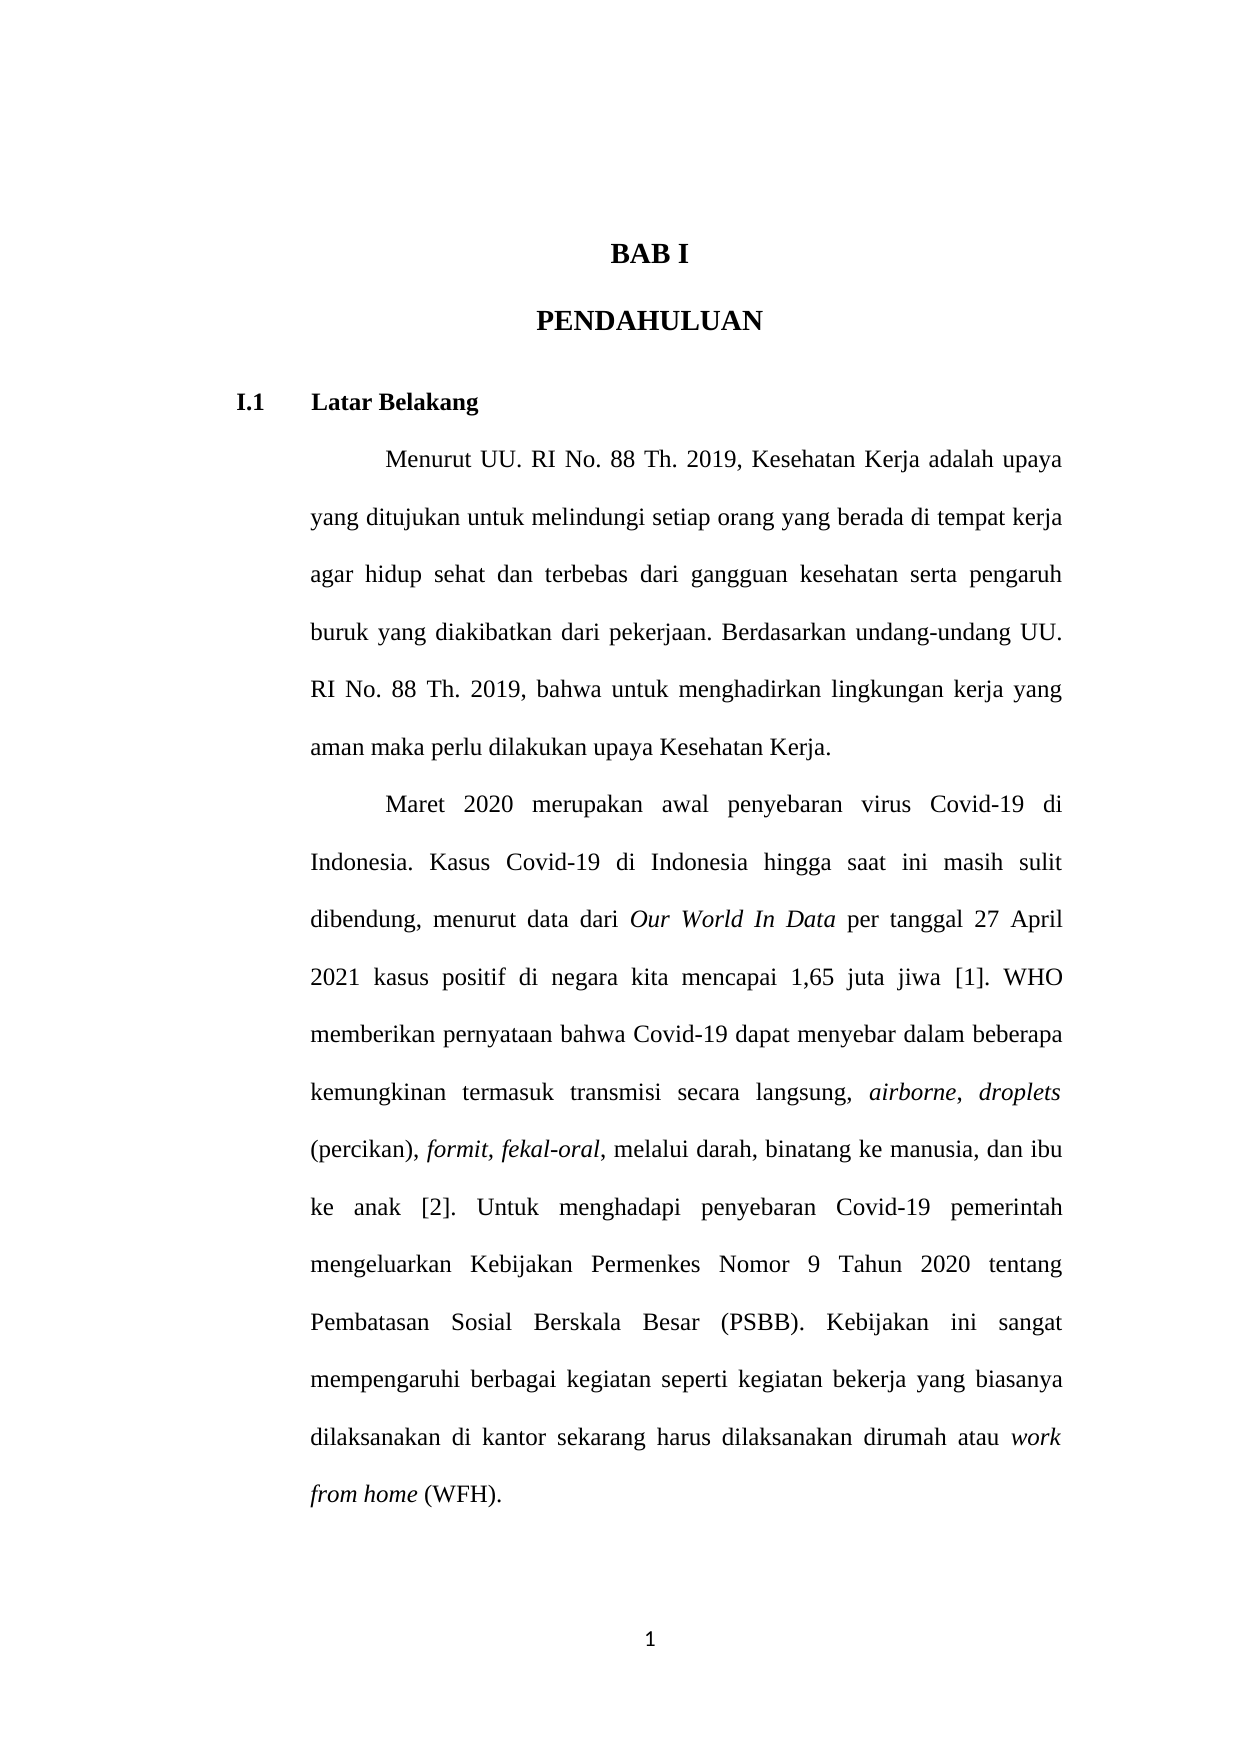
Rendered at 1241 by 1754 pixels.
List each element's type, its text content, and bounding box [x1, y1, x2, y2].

subtitle Latar Belakang [236, 387, 1063, 416]
text Maret 2020 merupakan awal penyebaran virus Covid-19 di Indonesia. Kasus Covid-19 di Indonesia hingga saat ini masih sulit dibendung, menurut data dari Our World In Data per tanggal 27 April 2021 kasus positif di negara kita mencapai 1,65 juta jiwa [1]. WHO memberikan pernyataan bahwa Covid-19 dapat menyebar dalam beberapa kemungkinan termasuk transmisi secara langsung, airborne, droplets (percikan), formit, fekal-oral, melalui darah, binatang ke manusia, dan ibu ke anak [2]. Untuk menghadapi penyebaran Covid-19 pemerintah mengeluarkan Kebijakan Permenkes Nomor 9 Tahun 2020 tentang Pembatasan Sosial Berskala Besar (PSBB). Kebijakan ini sangat mempengaruhi berbagai kegiatan seperti kegiatan bekerja yang biasanya dilaksanakan di kantor sekarang harus dilaksanakan dirumah atau work from home (WFH). [310, 789, 1063, 1508]
subtitle PENDAHULUAN [236, 236, 1063, 337]
text Menurut UU. RI No. 88 Th. 2019, Kesehatan Kerja adalah upaya yang ditujukan untuk melindungi setiap orang yang berada di tempat kerja agar hidup sehat dan terbebas dari gangguan kesehatan serta pengaruh buruk yang diakibatkan dari pekerjaan. Berdasarkan undang-undang UU. RI No. 88 Th. 2019, bahwa untuk menghadirkan lingkungan kerja yang aman maka perlu dilakukan upaya Kesehatan Kerja. [310, 444, 1063, 761]
